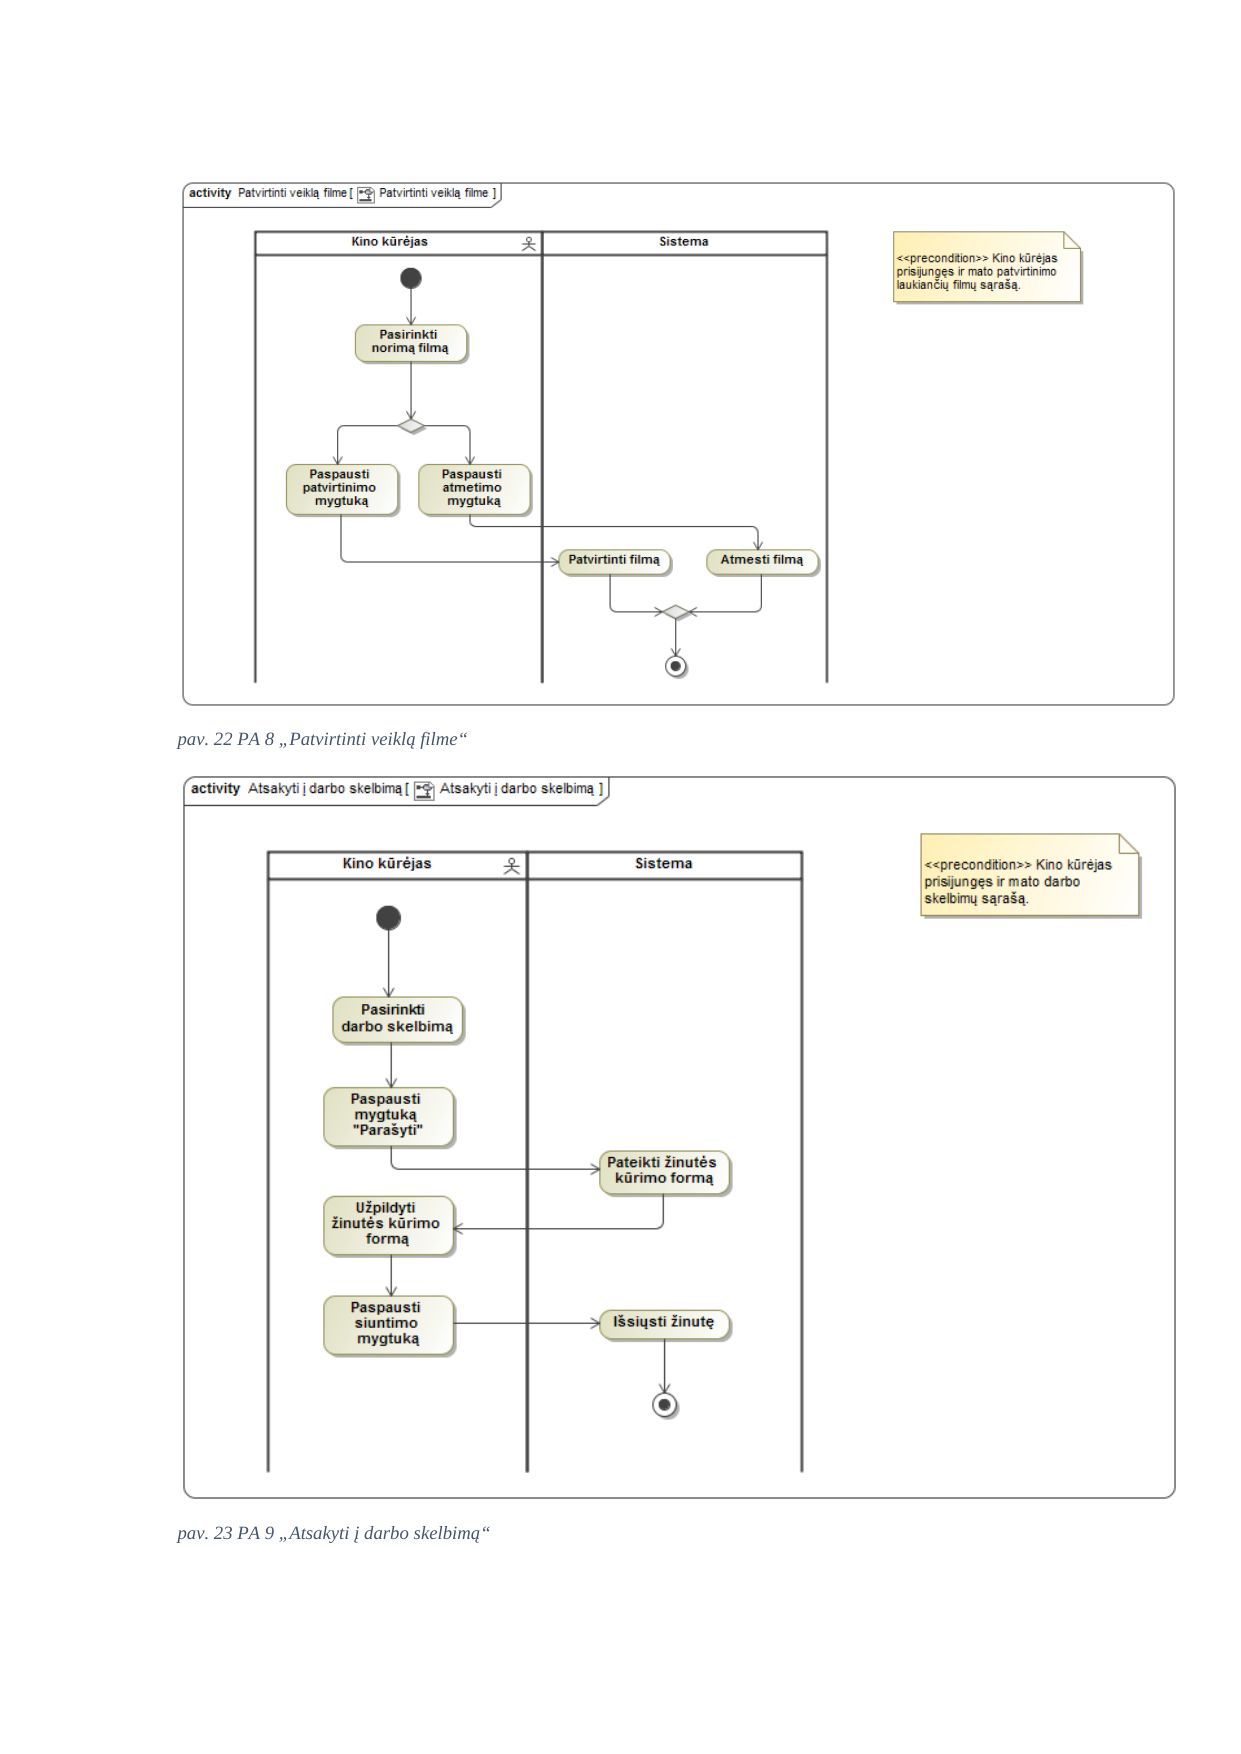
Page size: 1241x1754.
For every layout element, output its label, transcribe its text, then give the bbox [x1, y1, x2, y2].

picture [177, 177, 1179, 710]
text pav. 23 PA 9 „Atsakyti į darbo skelbimą“ [177, 1522, 1181, 1543]
text pav. 22 PA 8 „Patvirtinti veiklą filme“ [177, 728, 1181, 750]
picture [177, 770, 1181, 1504]
